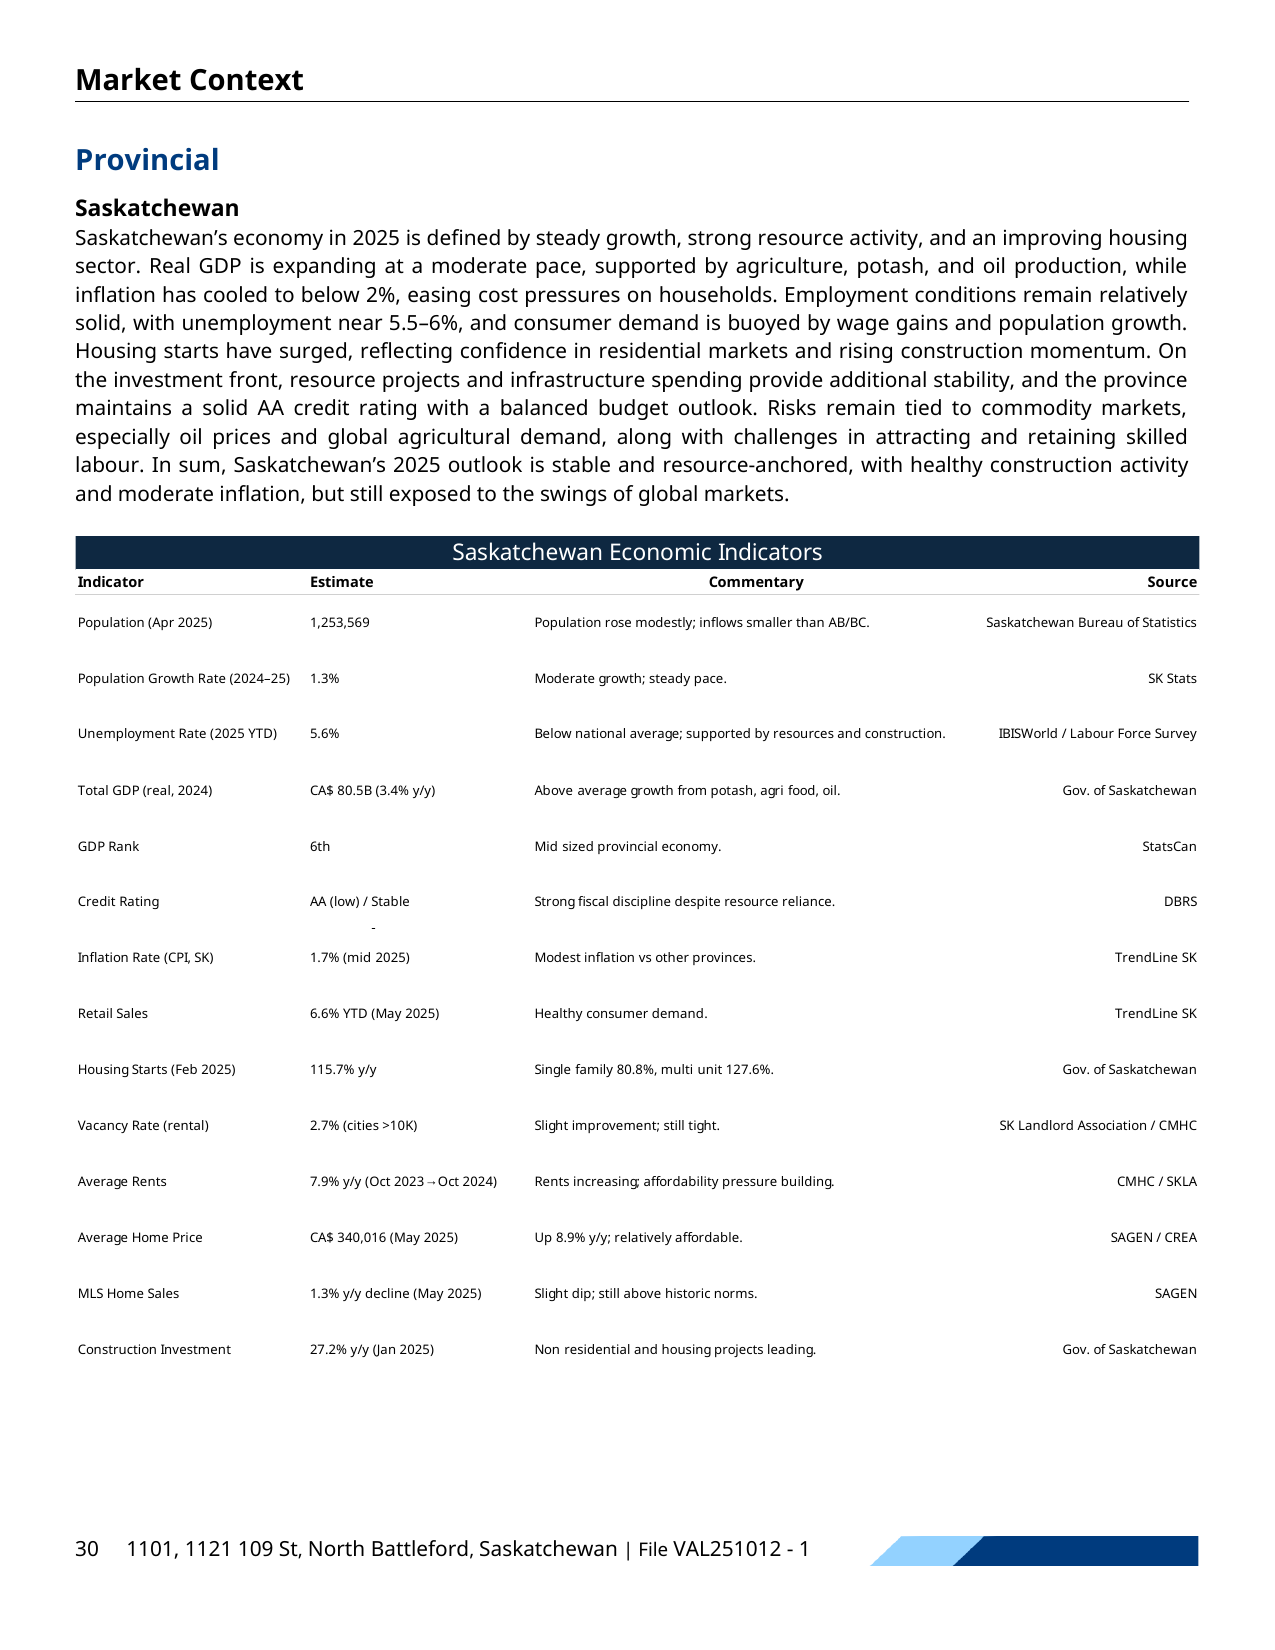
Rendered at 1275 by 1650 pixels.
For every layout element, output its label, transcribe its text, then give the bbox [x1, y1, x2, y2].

picture [815, 1526, 1199, 1566]
text Saskatchewan’s economy in 2025 is defined by steady growth, strong resource activity, and an improving housing sector. Real GDP is expanding at a moderate pace, supported by agriculture, potash, and oil production, while inflation has cooled to below 2%, easing cost pressures on households. Employment conditions remain relatively solid, with unemployment near 5.5–6%, and consumer demand is buoyed by wage gains and population growth. Housing starts have surged, reflecting confidence in residential markets and rising construction momentum. On the investment front, resource projects and infrastructure spending provide additional stability, and the province maintains a solid AA credit rating with a balanced budget outlook. Risks remain tied to commodity markets, especially oil prices and global agricultural demand, along with challenges in attracting and retaining skilled labour. In sum, Saskatchewan’s 2025 outlook is stable and resource-anchored, with healthy construction activity and moderate inflation, but still exposed to the swings of global markets. [75, 223, 1189, 507]
text Provincial [75, 139, 1200, 179]
text Saskatchewan [75, 192, 1189, 223]
